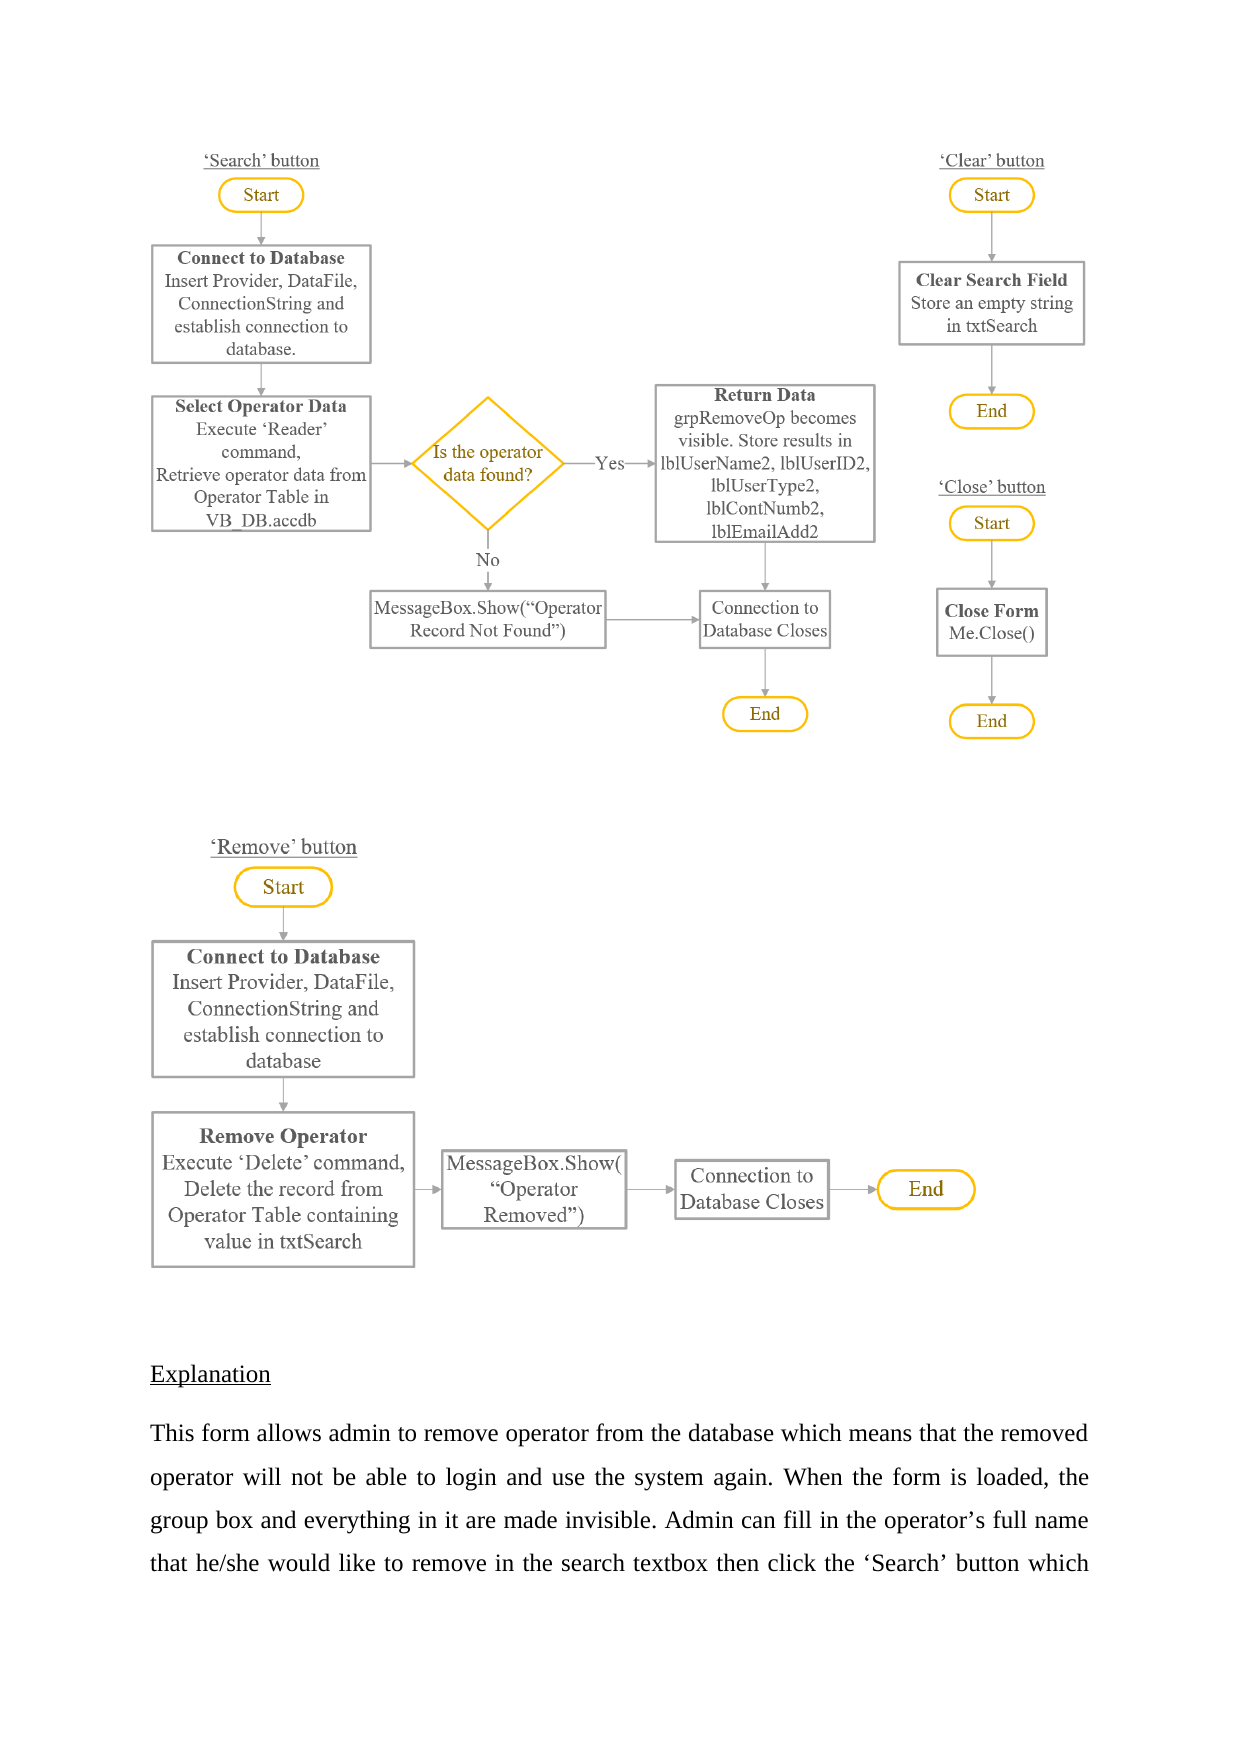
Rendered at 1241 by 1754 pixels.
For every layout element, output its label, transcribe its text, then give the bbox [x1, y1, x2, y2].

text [150, 1418, 1090, 1577]
picture [150, 150, 1089, 747]
text Explanation [150, 1359, 1090, 1387]
picture [150, 837, 977, 1268]
